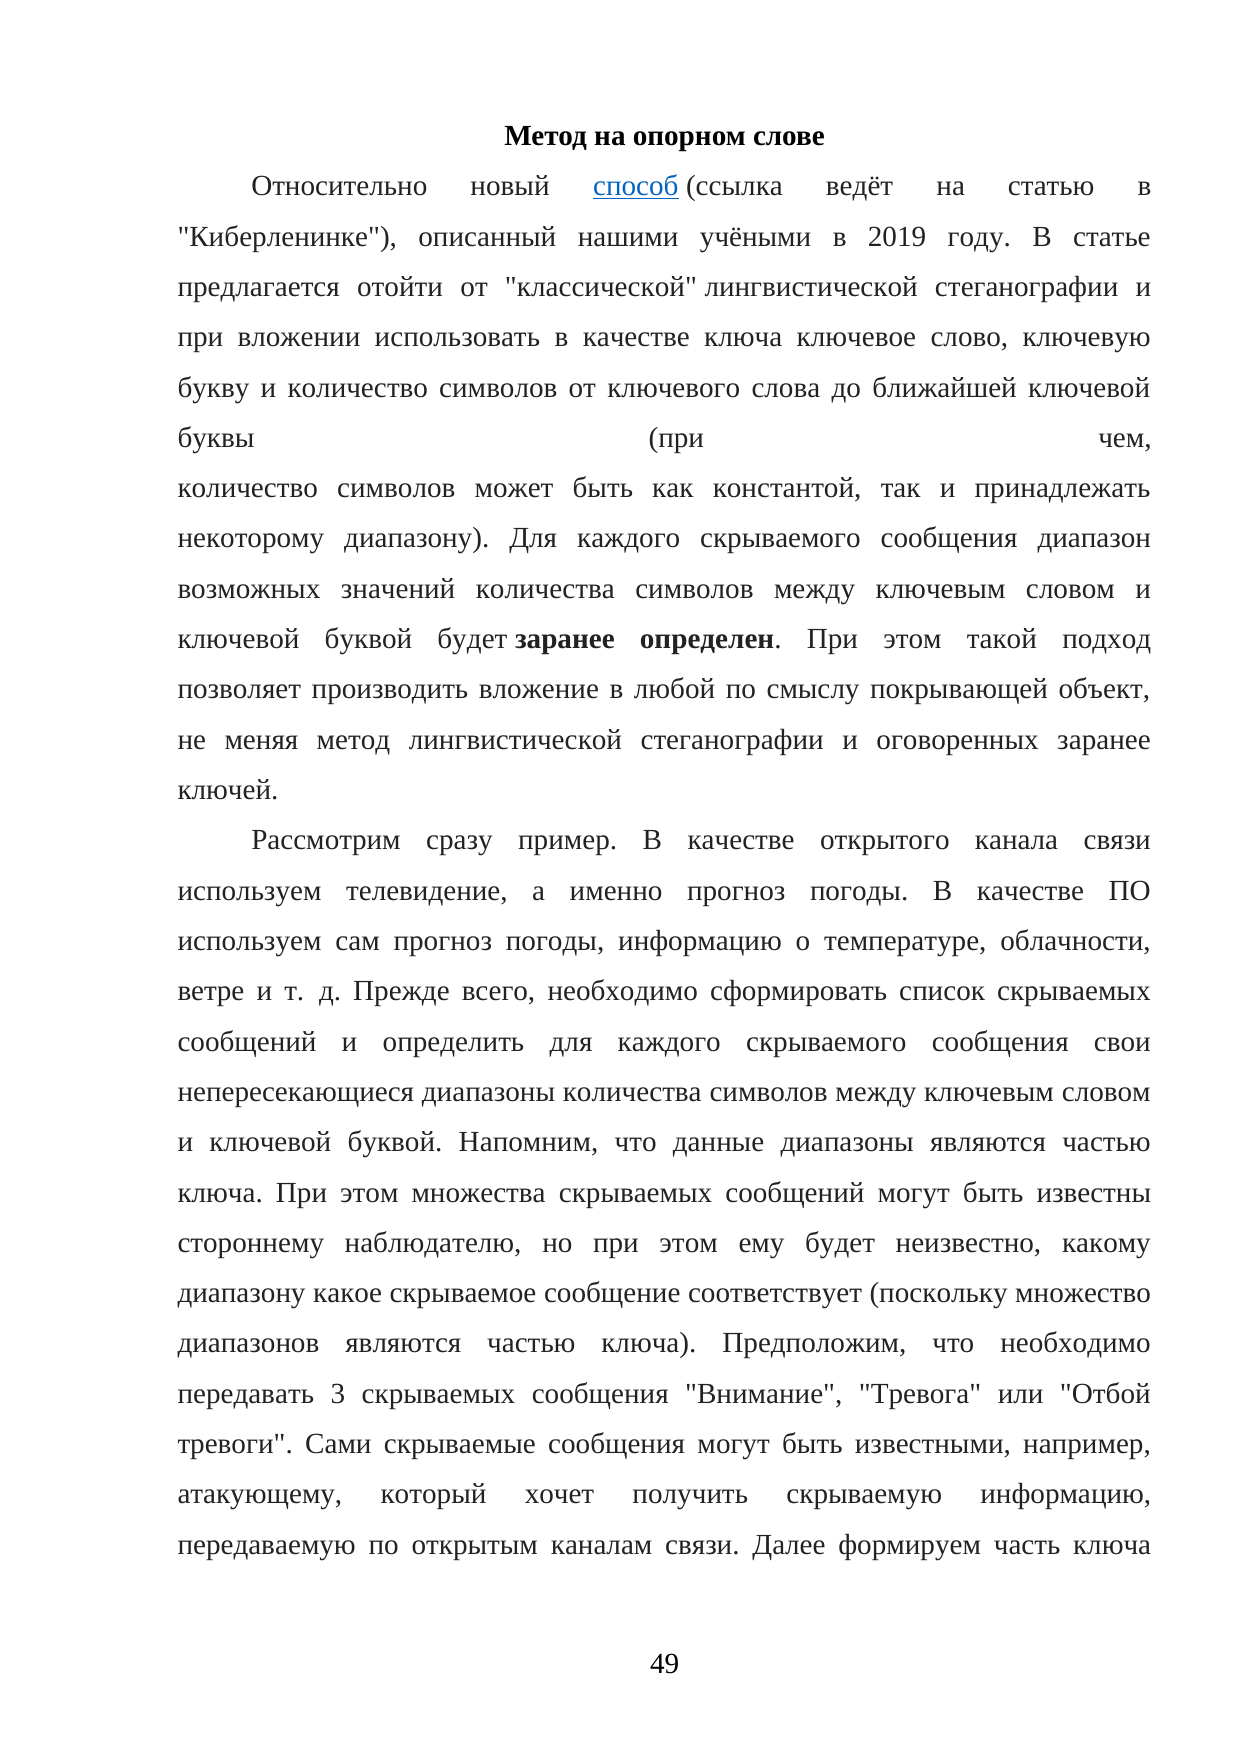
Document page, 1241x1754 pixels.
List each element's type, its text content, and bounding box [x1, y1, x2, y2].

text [177, 822, 1152, 1560]
text Относительно новый способ (ссылка ведёт на статью в "Киберленинке"), описанный нашими учёными в 2019 году. В статье предлагается отойти от "классической" лингвистической стеганографии и при вложении использовать в качестве ключа ключевое слово, ключевую букву и количество символов от ключевого слова до ближайшей ключевой буквы (при чем, количество символов может быть как константой, так и принадлежать некоторому диапазону). Для каждого скрываемого сообщения диапазон возможных значений количества символов между ключевым словом и ключевой буквой будет заранее определен. При этом такой подход позволяет производить вложение в любой по смыслу покрывающей объект, не меняя метод лингвистической стеганографии и оговоренных заранее ключей. [177, 168, 1152, 806]
list Метод на опорном слове [177, 118, 1152, 152]
